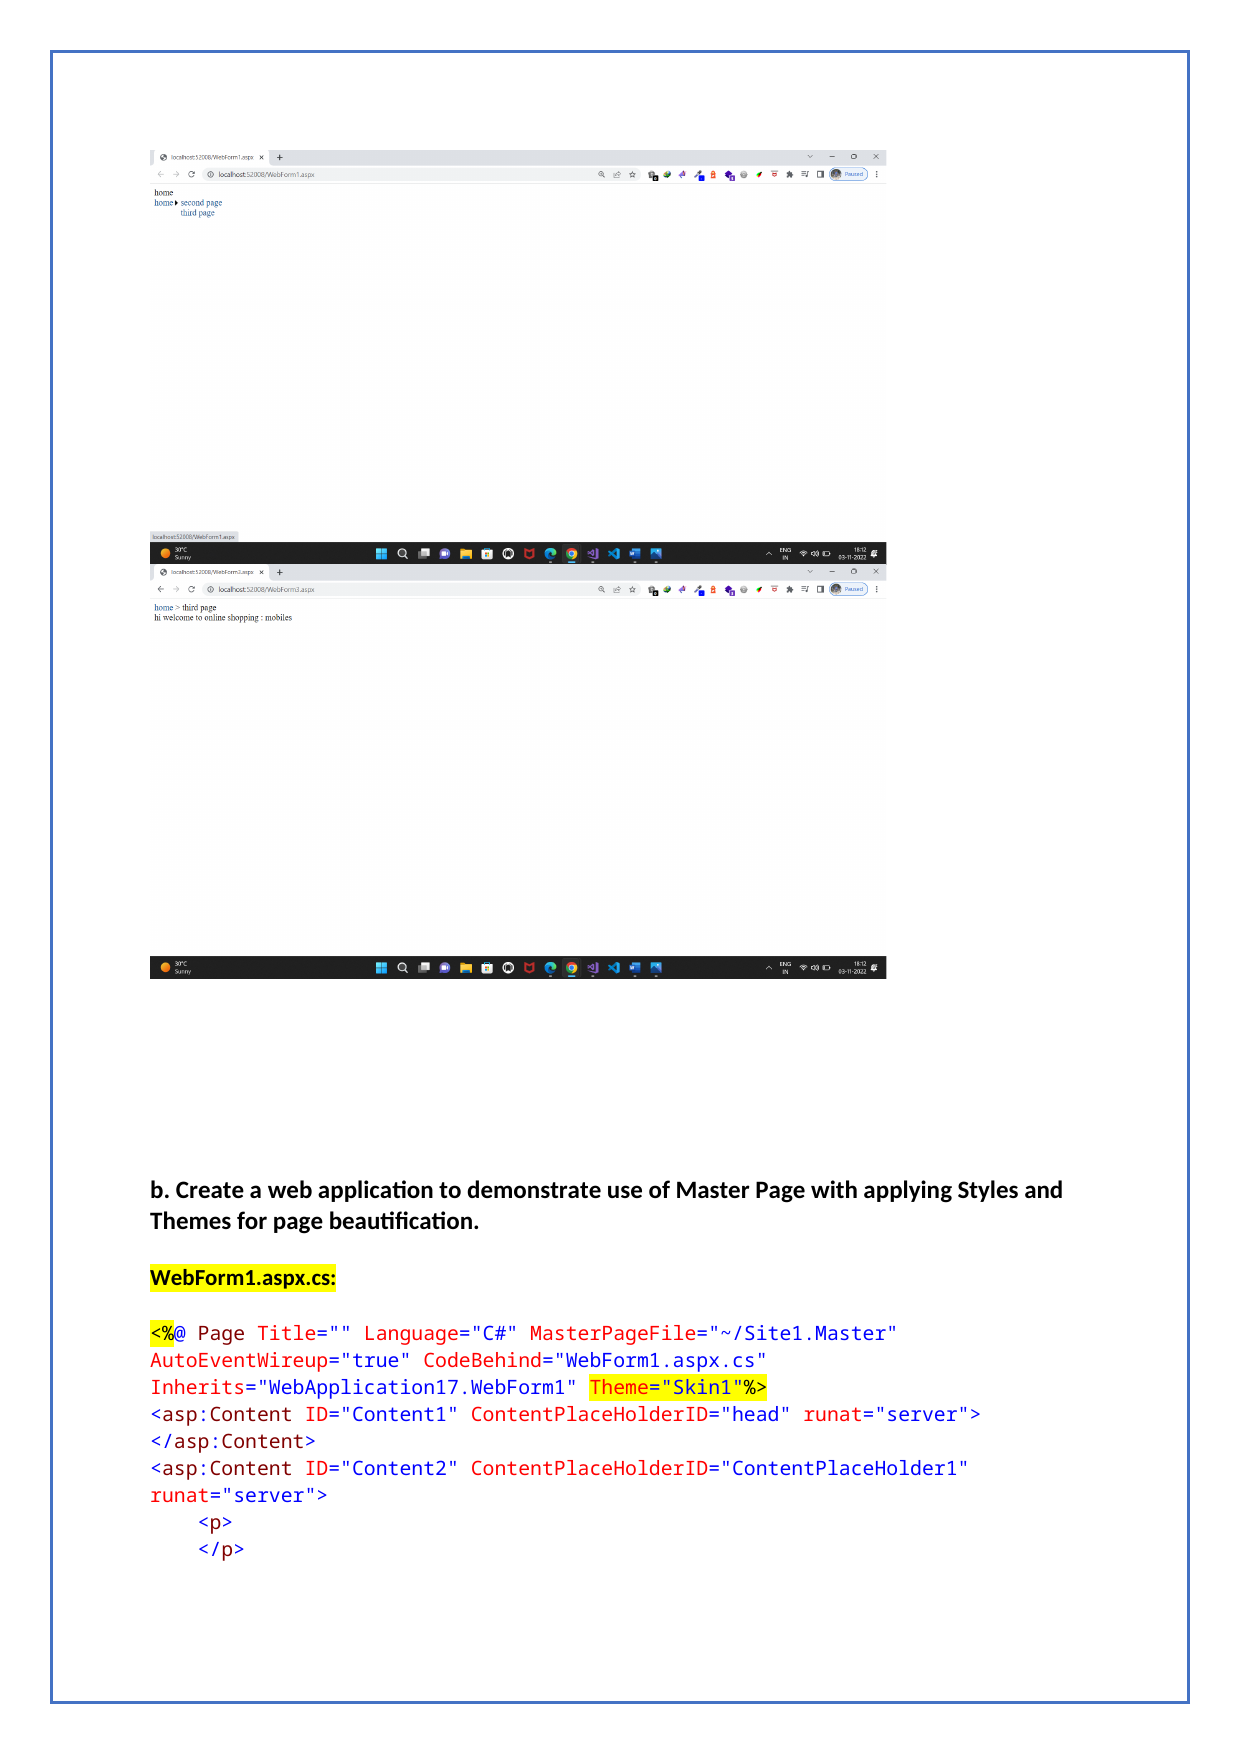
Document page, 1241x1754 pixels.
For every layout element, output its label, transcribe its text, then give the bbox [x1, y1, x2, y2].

text <asp:Content ID="Content2" ContentPlaceHolderID="ContentPlaceHolder1" runat="server"> [150, 1454, 1090, 1508]
text WebForm1.aspx.cs: [150, 1263, 1090, 1292]
text </p> [150, 1535, 1090, 1562]
text <asp:Content ID="Content1" ContentPlaceHolderID="head" runat="server"> [150, 1401, 1090, 1427]
text </asp:Content> [150, 1427, 1090, 1454]
text <p> [150, 1508, 1090, 1535]
picture [150, 150, 887, 979]
text b. Create a web application to demonstrate use of Master Page with applying Styles and Themes for page beautification. [150, 1174, 1090, 1236]
text <%@ Page Title="" Language="C#" MasterPageFile="~/Site1.Master" AutoEventWireup="true" CodeBehind="WebForm1.aspx.cs" Inherits="WebApplication17.WebForm1" Theme="Skin1"%> [150, 1319, 1090, 1401]
